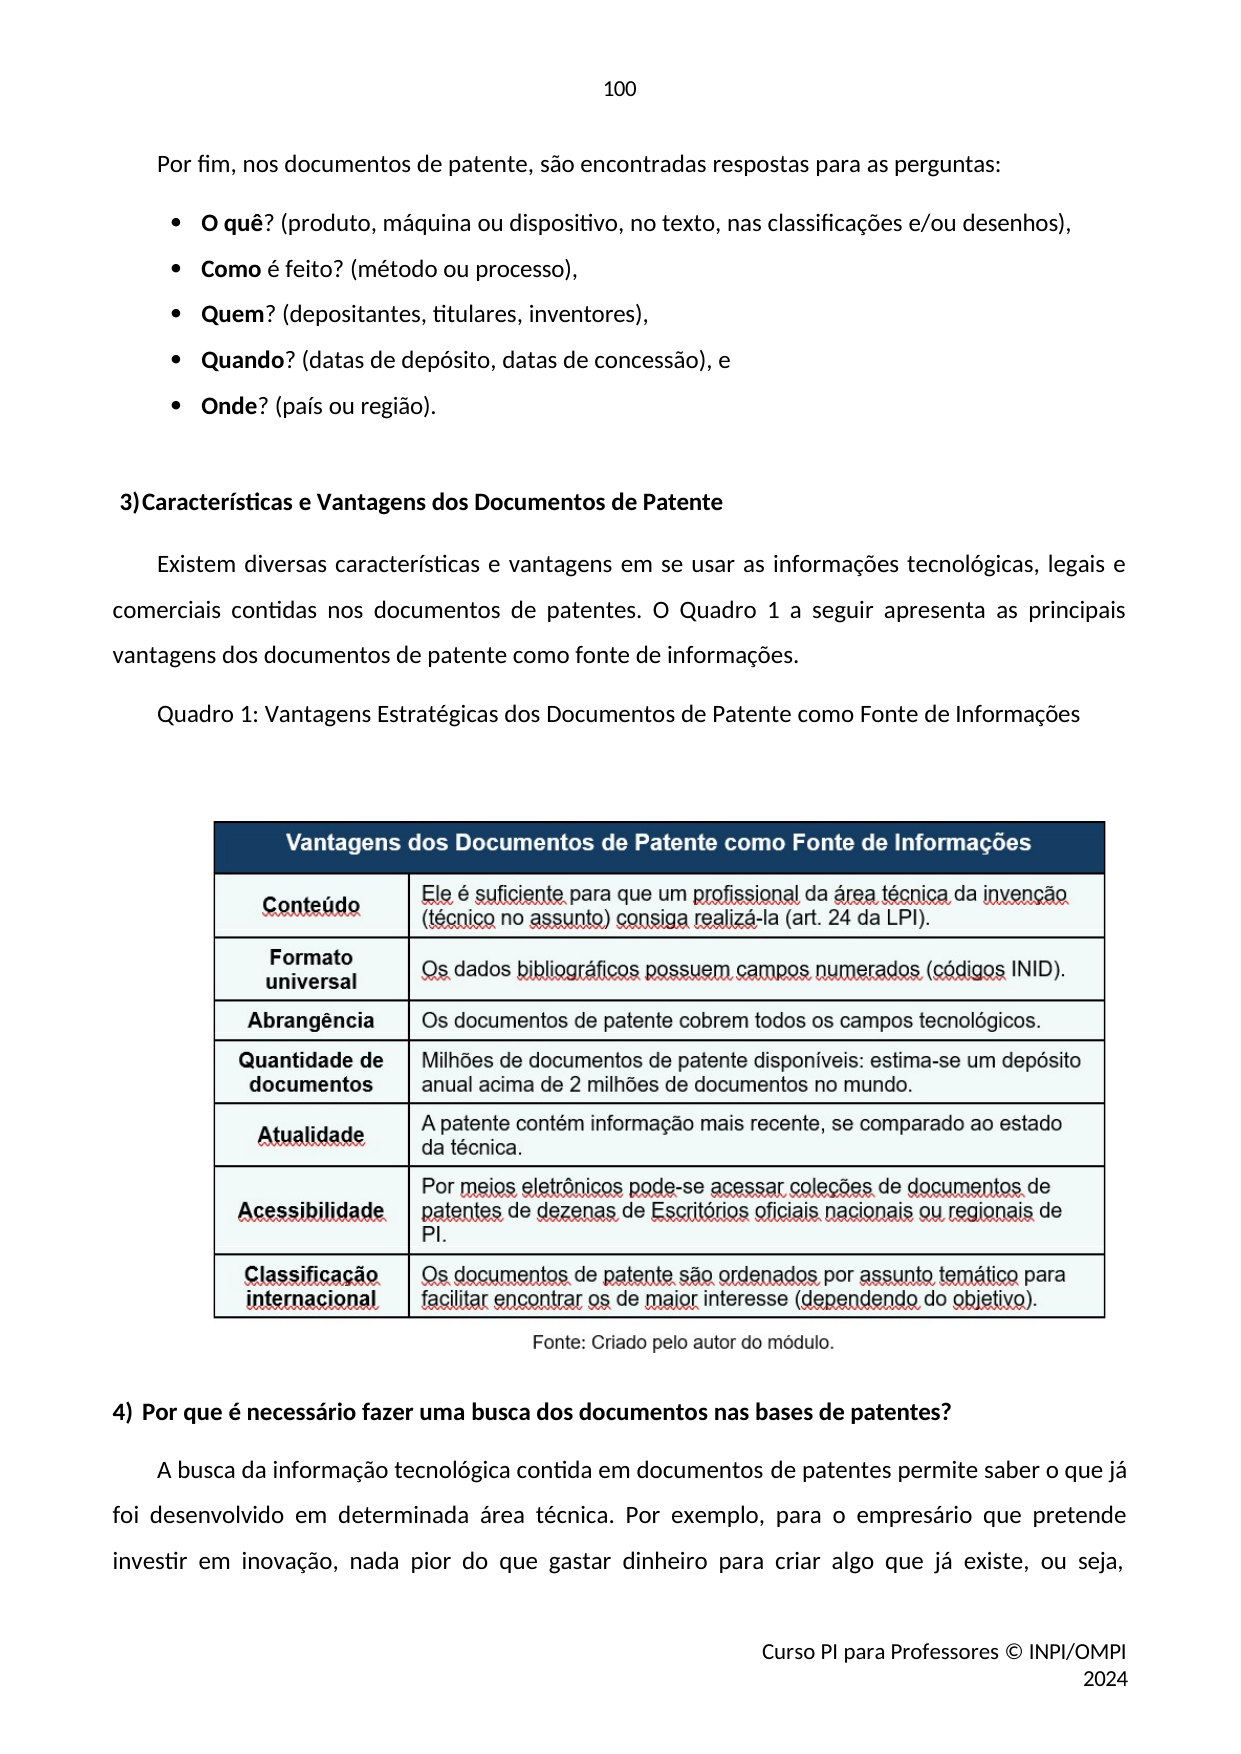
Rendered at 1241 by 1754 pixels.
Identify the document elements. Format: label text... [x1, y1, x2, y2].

subtitle Por que é necessário fazer uma busca dos documentos nas bases de patentes? [112, 1396, 1211, 1426]
picture [213, 821, 1106, 1353]
list Onde? (país ou região). [172, 390, 1211, 421]
list Quando? (datas de depósito, datas de concessão), e [172, 344, 1211, 375]
list Quem? (depositantes, titulares, inventores), [172, 298, 1211, 329]
text Por fim, nos documentos de patente, são encontradas respostas para as perguntas: [157, 148, 1211, 179]
list Como é feito? (método ou processo), [172, 253, 1211, 283]
text Existem diversas características e vantagens em se usar as informações tecnológicas, legais e comerciais contidas nos documentos de patentes. O Quadro 1 a seguir apresenta as principais vantagens dos documentos de patente como fonte de informações. [112, 548, 1128, 670]
text A busca da informação tecnológica contida em documentos de patentes permite saber o que já foi desenvolvido em determinada área técnica. Por exemplo, para o empresário que pretende investir em inovação, nada pior do que gastar dinheiro para criar algo que já existe, ou seja, [112, 1454, 1128, 1576]
list O quê? (produto, máquina ou dispositivo, no texto, nas classificações e/ou desenhos), [172, 207, 1211, 237]
text Quadro 1: Vantagens Estratégicas dos Documentos de Patente como Fonte de Informações [157, 698, 1211, 728]
subtitle Características e Vantagens dos Documentos de Patente [119, 486, 1211, 516]
